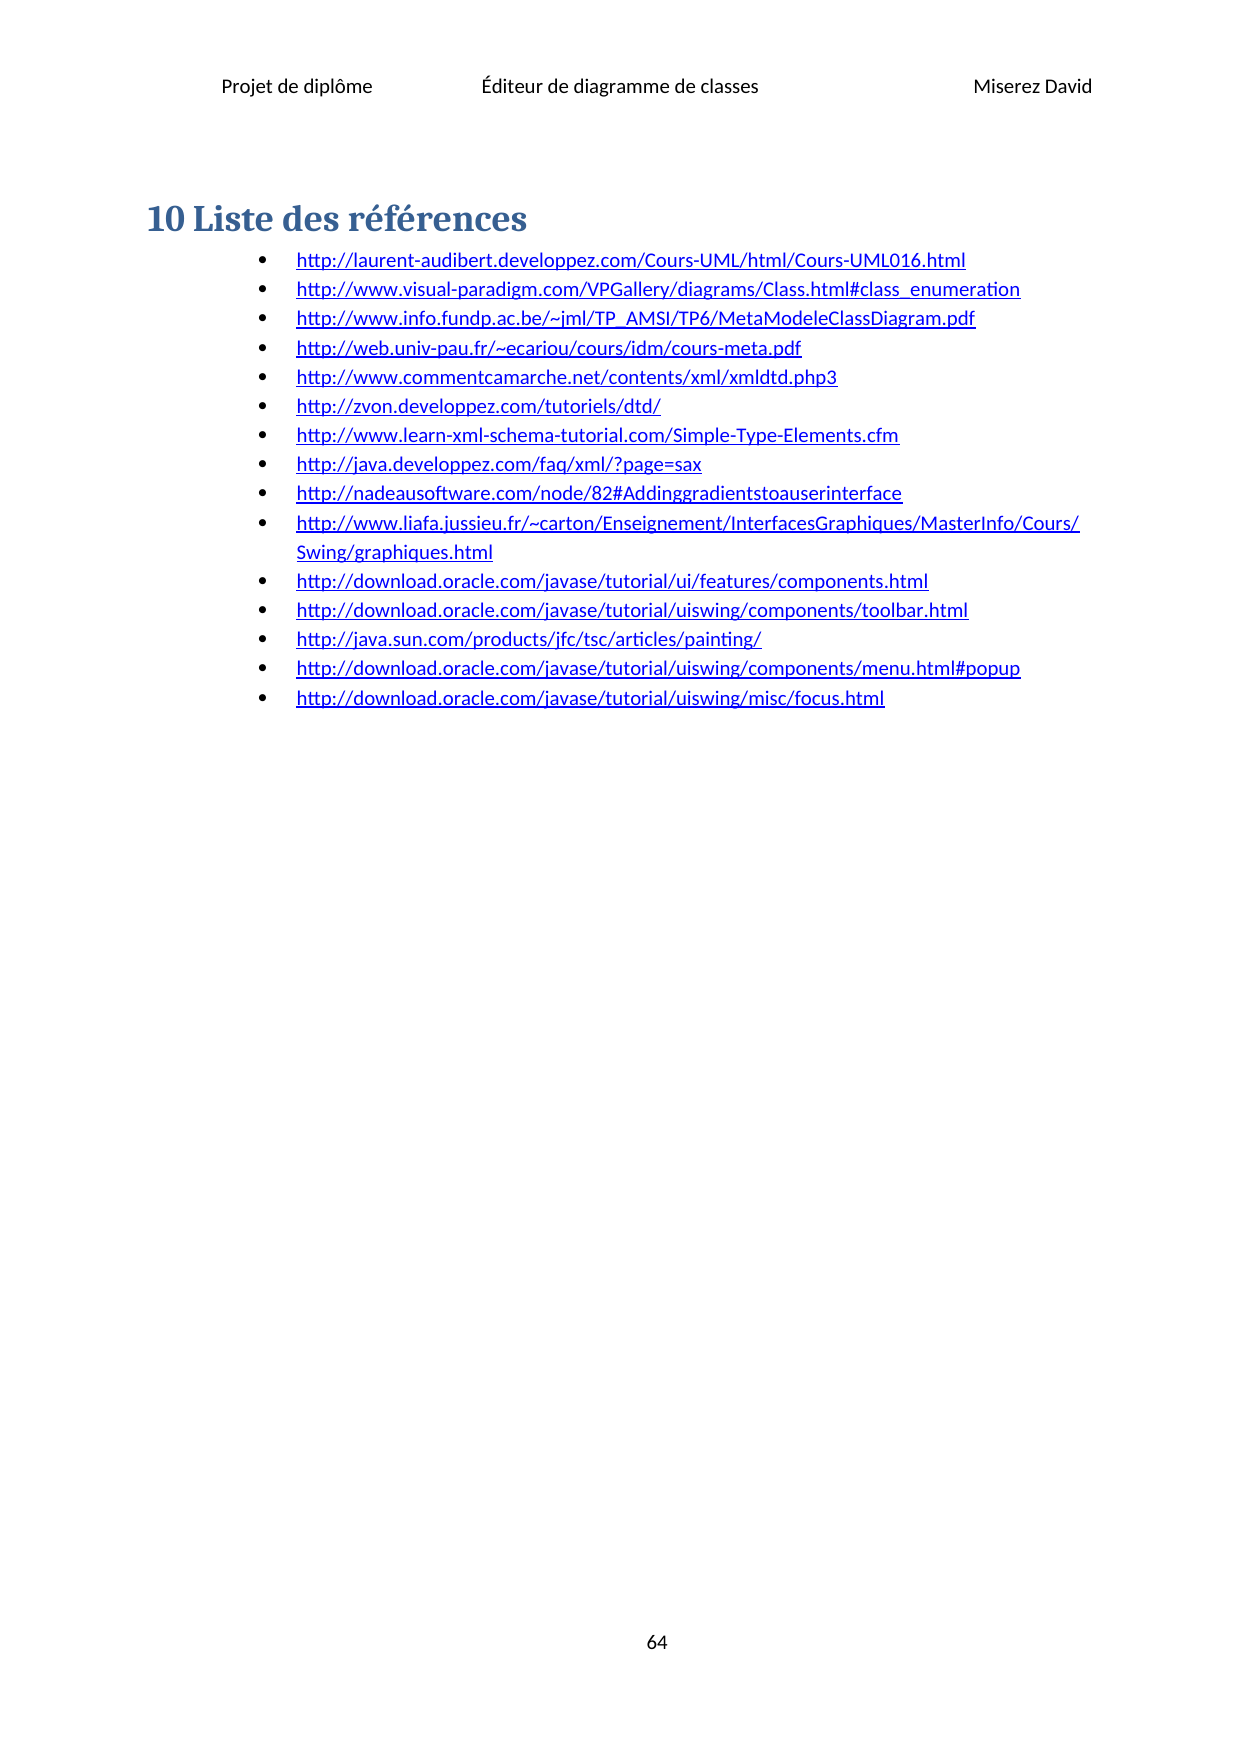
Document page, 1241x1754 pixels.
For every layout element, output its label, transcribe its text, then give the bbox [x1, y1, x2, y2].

list http://java.sun.com/products/jfc/tsc/articles/painting/ [259, 626, 1093, 652]
list http://www.visual-paradigm.com/VPGallery/diagrams/Class.html#class_enumeration [259, 276, 1093, 302]
list http://zvon.developpez.com/tutoriels/dtd/ [259, 393, 1093, 418]
list http://download.oracle.com/javase/tutorial/uiswing/components/toolbar.html [259, 597, 1093, 623]
list http://nadeausoftware.com/node/82#Addinggradientstoauserinterface [259, 481, 1093, 506]
list http://java.developpez.com/faq/xml/?page=sax [259, 451, 1093, 477]
list http://web.univ-pau.fr/~ecariou/cours/idm/cours-meta.pdf [259, 335, 1093, 360]
list http://download.oracle.com/javase/tutorial/uiswing/misc/focus.html [259, 685, 1093, 710]
list http://laurent-audibert.developpez.com/Cours-UML/html/Cours-UML016.html [259, 247, 1093, 273]
list http://download.oracle.com/javase/tutorial/ui/features/components.html [259, 568, 1093, 593]
list http://www.commentcamarche.net/contents/xml/xmldtd.php3 [259, 364, 1093, 389]
list http://www.info.fundp.ac.be/~jml/TP_AMSI/TP6/MetaModeleClassDiagram.pdf [259, 306, 1093, 331]
subtitle Liste des références [148, 198, 1093, 241]
list http://download.oracle.com/javase/tutorial/uiswing/components/menu.html#popup [259, 656, 1093, 681]
list http://www.learn-xml-schema-tutorial.com/Simple-Type-Elements.cfm [259, 422, 1093, 448]
list http://www.liafa.jussieu.fr/~carton/Enseignement/InterfacesGraphiques/MasterInfo/Cours/Swing/graphiques.html [259, 510, 1093, 564]
